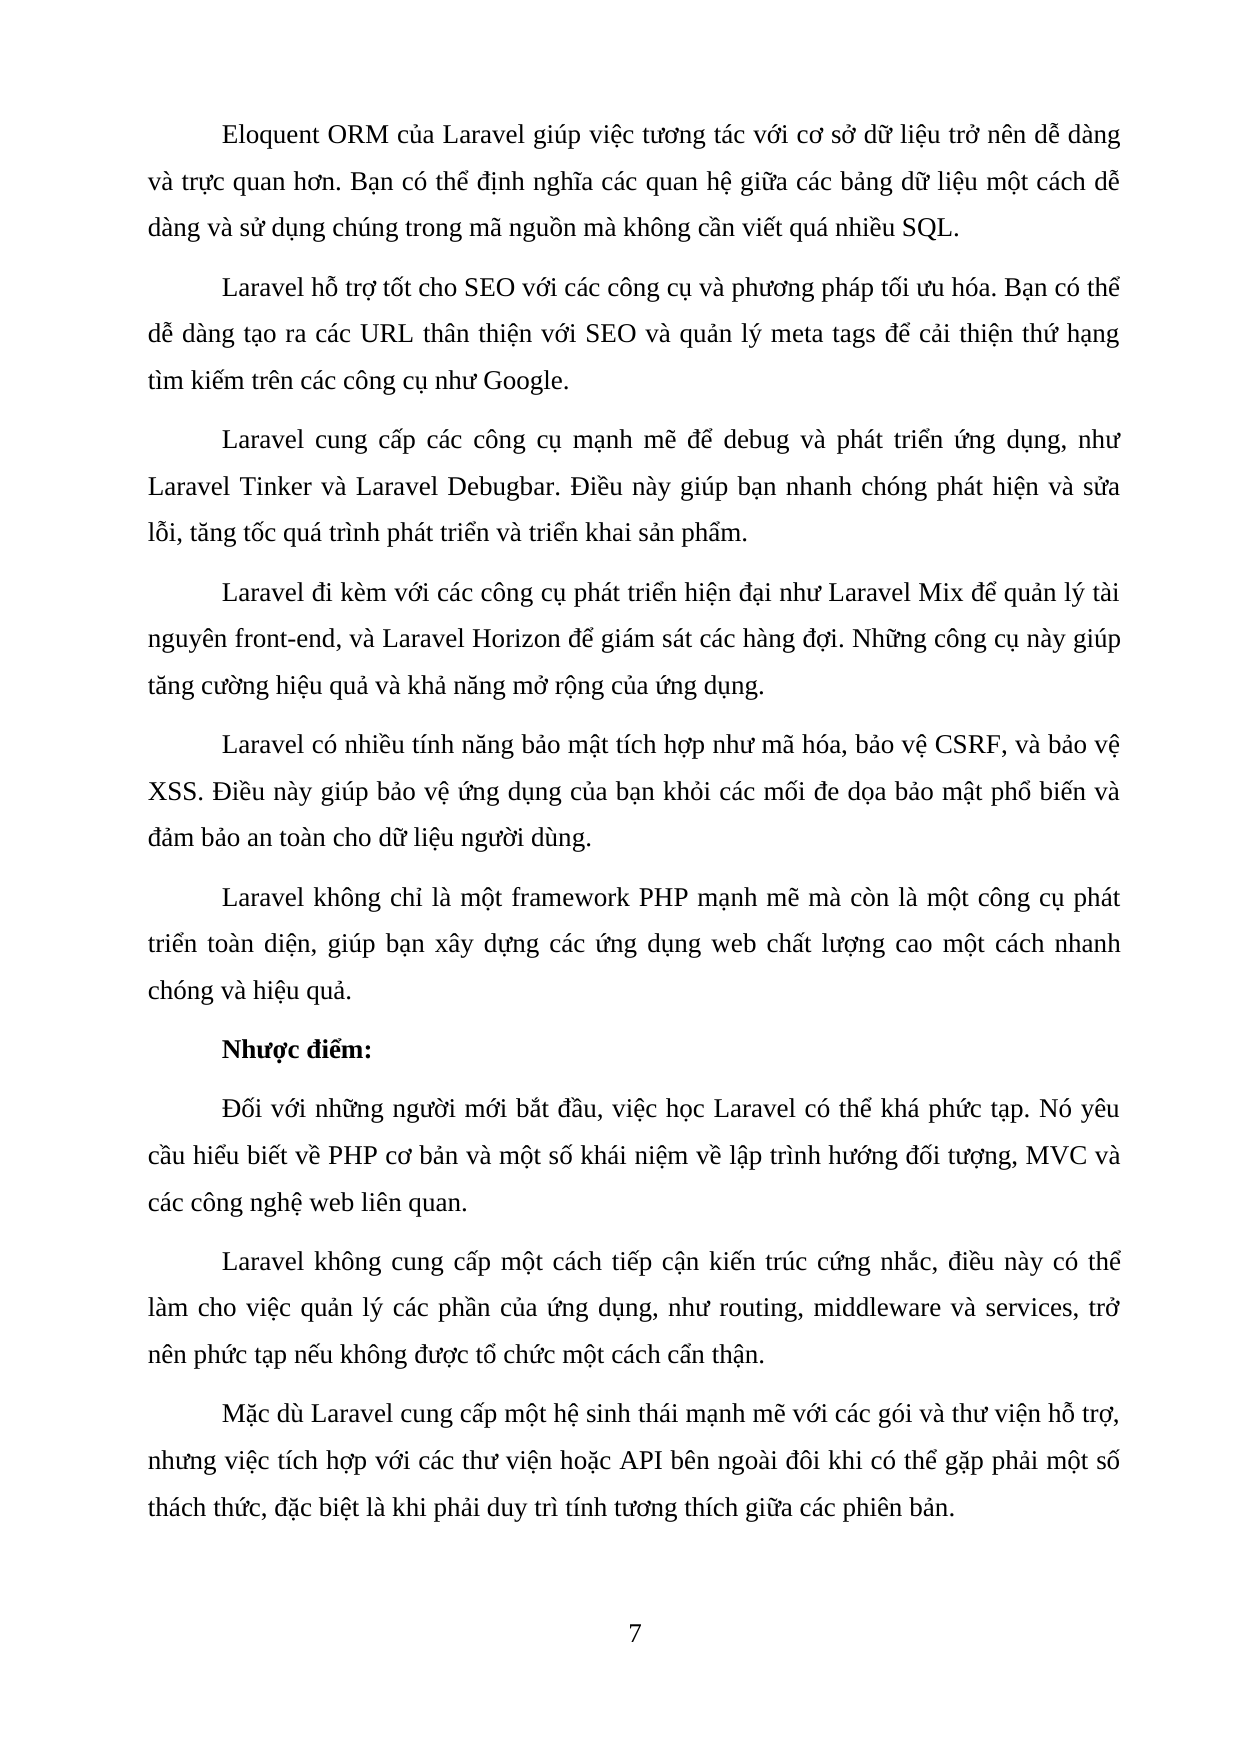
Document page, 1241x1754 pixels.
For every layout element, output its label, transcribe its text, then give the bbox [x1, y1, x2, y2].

text Laravel không cung cấp một cách tiếp cận kiến trúc cứng nhắc, điều này có thể làm cho việc quản lý các phần của ứng dụng, như routing, middleware và services, trở nên phức tạp nếu không được tổ chức một cách cẩn thận. [148, 1245, 1122, 1369]
text Đối với những người mới bắt đầu, việc học Laravel có thể khá phức tạp. Nó yêu cầu hiểu biết về PHP cơ bản và một số khái niệm về lập trình hướng đối tượng, MVC và các công nghệ web liên quan. [148, 1092, 1122, 1217]
text Laravel hỗ trợ tốt cho SEO với các công cụ và phương pháp tối ưu hóa. Bạn có thể dễ dàng tạo ra các URL thân thiện với SEO và quản lý meta tags để cải thiện thứ hạng tìm kiếm trên các công cụ như Google. [148, 271, 1122, 395]
text Laravel không chỉ là một framework PHP mạnh mẽ mà còn là một công cụ phát triển toàn diện, giúp bạn xây dựng các ứng dụng web chất lượng cao một cách nhanh chóng và hiệu quả. [148, 881, 1122, 1005]
text Laravel cung cấp các công cụ mạnh mẽ để debug và phát triển ứng dụng, như Laravel Tinker và Laravel Debugbar. Điều này giúp bạn nhanh chóng phát hiện và sửa lỗi, tăng tốc quá trình phát triển và triển khai sản phẩm. [148, 423, 1122, 548]
text Laravel đi kèm với các công cụ phát triển hiện đại như Laravel Mix để quản lý tài nguyên front-end, và Laravel Horizon để giám sát các hàng đợi. Những công cụ này giúp tăng cường hiệu quả và khả năng mở rộng của ứng dụng. [148, 576, 1122, 700]
text Mặc dù Laravel cung cấp một hệ sinh thái mạnh mẽ với các gói và thư viện hỗ trợ, nhưng việc tích hợp với các thư viện hoặc API bên ngoài đôi khi có thể gặp phải một số thách thức, đặc biệt là khi phải duy trì tính tương thích giữa các phiên bản. [148, 1397, 1122, 1522]
text Laravel có nhiều tính năng bảo mật tích hợp như mã hóa, bảo vệ CSRF, và bảo vệ XSS. Điều này giúp bảo vệ ứng dụng của bạn khỏi các mối đe dọa bảo mật phổ biến và đảm bảo an toàn cho dữ liệu người dùng. [148, 728, 1122, 853]
text Eloquent ORM của Laravel giúp việc tương tác với cơ sở dữ liệu trở nên dễ dàng và trực quan hơn. Bạn có thể định nghĩa các quan hệ giữa các bảng dữ liệu một cách dễ dàng và sử dụng chúng trong mã nguồn mà không cần viết quá nhiều SQL. [148, 118, 1122, 243]
text Nhược điểm: [148, 1033, 1122, 1064]
